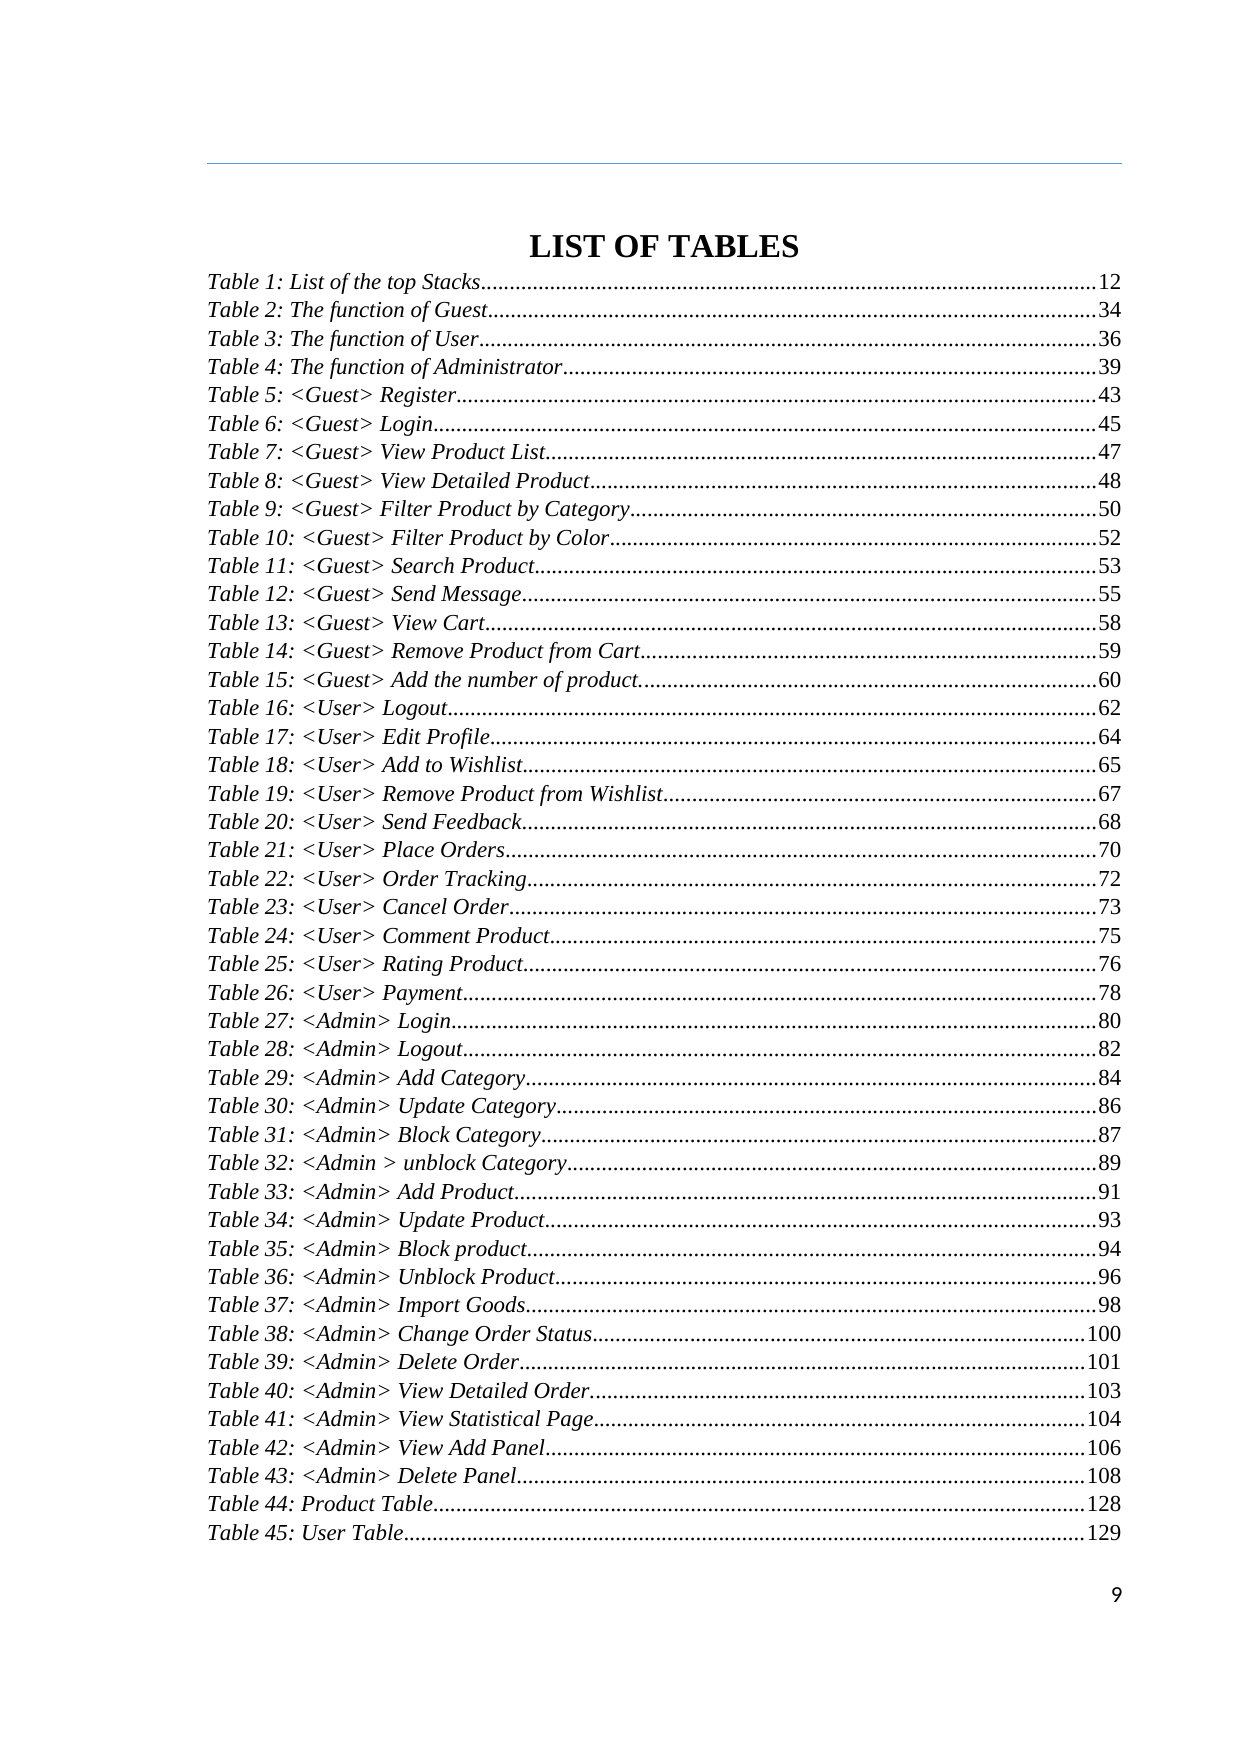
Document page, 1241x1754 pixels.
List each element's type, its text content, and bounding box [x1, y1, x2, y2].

text Table 32: <Admin > unblock Category 89 [207, 1149, 1122, 1176]
text Table 8: <Guest> View Detailed Product 48 [207, 467, 1122, 493]
text Table 5: <Guest> Register 43 [207, 381, 1122, 408]
text Table 11: <Guest> Search Product 53 [207, 552, 1122, 578]
text Table 43: <Admin> Delete Panel 108 [207, 1462, 1122, 1488]
text Table 29: <Admin> Add Category 84 [207, 1064, 1122, 1090]
text Table 44: Product Table 128 [207, 1491, 1122, 1517]
text Table 34: <Admin> Update Product 93 [207, 1206, 1122, 1232]
text Table 7: <Guest> View Product List 47 [207, 438, 1122, 465]
text Table 28: <Admin> Logout 82 [207, 1036, 1122, 1062]
text Table 35: <Admin> Block product 94 [207, 1234, 1122, 1261]
text Table 4: The function of Administrator 39 [207, 353, 1122, 379]
text Table 22: <User> Order Tracking 72 [207, 865, 1122, 891]
text Table 17: <User> Edit Profile 64 [207, 723, 1122, 749]
text Table 1: List of the top Stacks 12 [207, 268, 1122, 294]
text Table 41: <Admin> View Statistical Page 104 [207, 1405, 1122, 1432]
text Table 31: <Admin> Block Category 87 [207, 1121, 1122, 1147]
text Table 2: The function of Guest 34 [207, 296, 1122, 322]
text Table 18: <User> Add to Wishlist 65 [207, 751, 1122, 777]
text Table 25: <User> Rating Product 76 [207, 950, 1122, 977]
text Table 33: <Admin> Add Product 91 [207, 1178, 1122, 1204]
text Table 23: <User> Cancel Order 73 [207, 893, 1122, 920]
text Table 40: <Admin> View Detailed Order. 103 [207, 1377, 1122, 1403]
text Table 20: <User> Send Feedback 68 [207, 808, 1122, 834]
text Table 10: <Guest> Filter Product by Color 52 [207, 524, 1122, 550]
text Table 45: User Table 129 [207, 1519, 1122, 1545]
text Table 36: <Admin> Unblock Product 96 [207, 1263, 1122, 1289]
text Table 6: <Guest> Login 45 [207, 410, 1122, 436]
text Table 42: <Admin> View Add Panel 106 [207, 1434, 1122, 1460]
text Table 15: <Guest> Add the number of product. 60 [207, 666, 1122, 692]
text Table 27: <Admin> Login 80 [207, 1007, 1122, 1033]
text Table 13: <Guest> View Cart 58 [207, 609, 1122, 635]
text Table 21: <User> Place Orders 70 [207, 836, 1122, 863]
text Table 26: <User> Payment 78 [207, 979, 1122, 1005]
text Table 37: <Admin> Import Goods 98 [207, 1291, 1122, 1318]
text Table 3: The function of User 36 [207, 324, 1122, 351]
text Table 12: <Guest> Send Message 55 [207, 581, 1122, 607]
text Table 9: <Guest> Filter Product by Category 50 [207, 495, 1122, 522]
text Table 24: <User> Comment Product 75 [207, 922, 1122, 948]
text Table 39: <Admin> Delete Order 101 [207, 1348, 1122, 1375]
subtitle LIST OF TABLES [207, 226, 1122, 265]
text Table 30: <Admin> Update Category 86 [207, 1092, 1122, 1119]
text Table 38: <Admin> Change Order Status 100 [207, 1320, 1122, 1346]
text Table 14: <Guest> Remove Product from Cart 59 [207, 637, 1122, 664]
text Table 19: <User> Remove Product from Wishlist 67 [207, 779, 1122, 806]
text Table 16: <User> Logout 62 [207, 694, 1122, 721]
